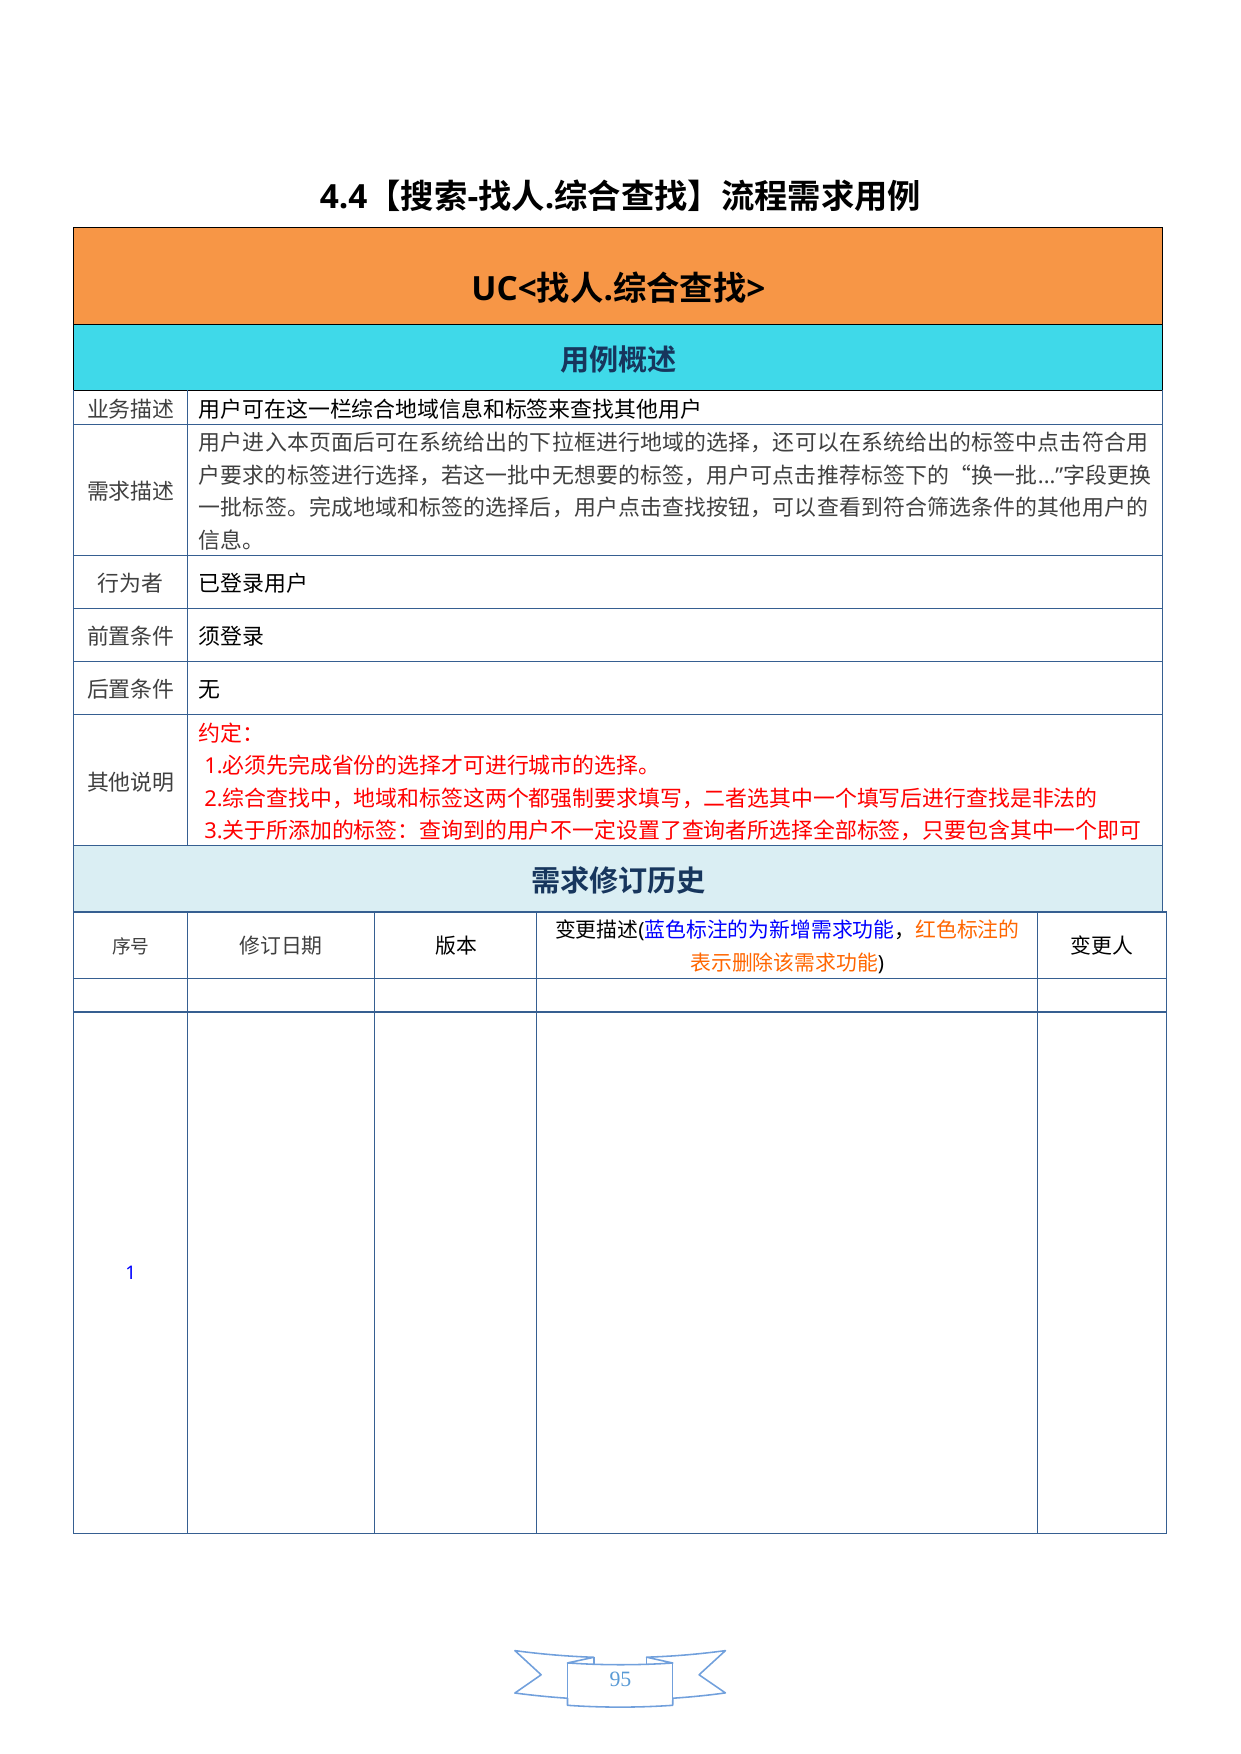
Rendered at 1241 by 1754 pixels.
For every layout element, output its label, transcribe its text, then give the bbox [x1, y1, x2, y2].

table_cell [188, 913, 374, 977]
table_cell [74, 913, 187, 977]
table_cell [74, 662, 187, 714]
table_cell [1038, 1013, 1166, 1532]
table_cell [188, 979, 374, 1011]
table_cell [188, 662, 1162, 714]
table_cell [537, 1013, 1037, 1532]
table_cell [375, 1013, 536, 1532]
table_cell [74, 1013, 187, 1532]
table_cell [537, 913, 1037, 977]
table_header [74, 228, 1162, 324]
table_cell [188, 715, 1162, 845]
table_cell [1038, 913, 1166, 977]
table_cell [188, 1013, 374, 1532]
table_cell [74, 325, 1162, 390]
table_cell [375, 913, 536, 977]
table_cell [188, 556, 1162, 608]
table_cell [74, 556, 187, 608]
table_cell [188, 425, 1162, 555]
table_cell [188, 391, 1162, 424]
subtitle 4.4【搜索-找人.综合查找】流程需求用例 [187, 162, 1053, 227]
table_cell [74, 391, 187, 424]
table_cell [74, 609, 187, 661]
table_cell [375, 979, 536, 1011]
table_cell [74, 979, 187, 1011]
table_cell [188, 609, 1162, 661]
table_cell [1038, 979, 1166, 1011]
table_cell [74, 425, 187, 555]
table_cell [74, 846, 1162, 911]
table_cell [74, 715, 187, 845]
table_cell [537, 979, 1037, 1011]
